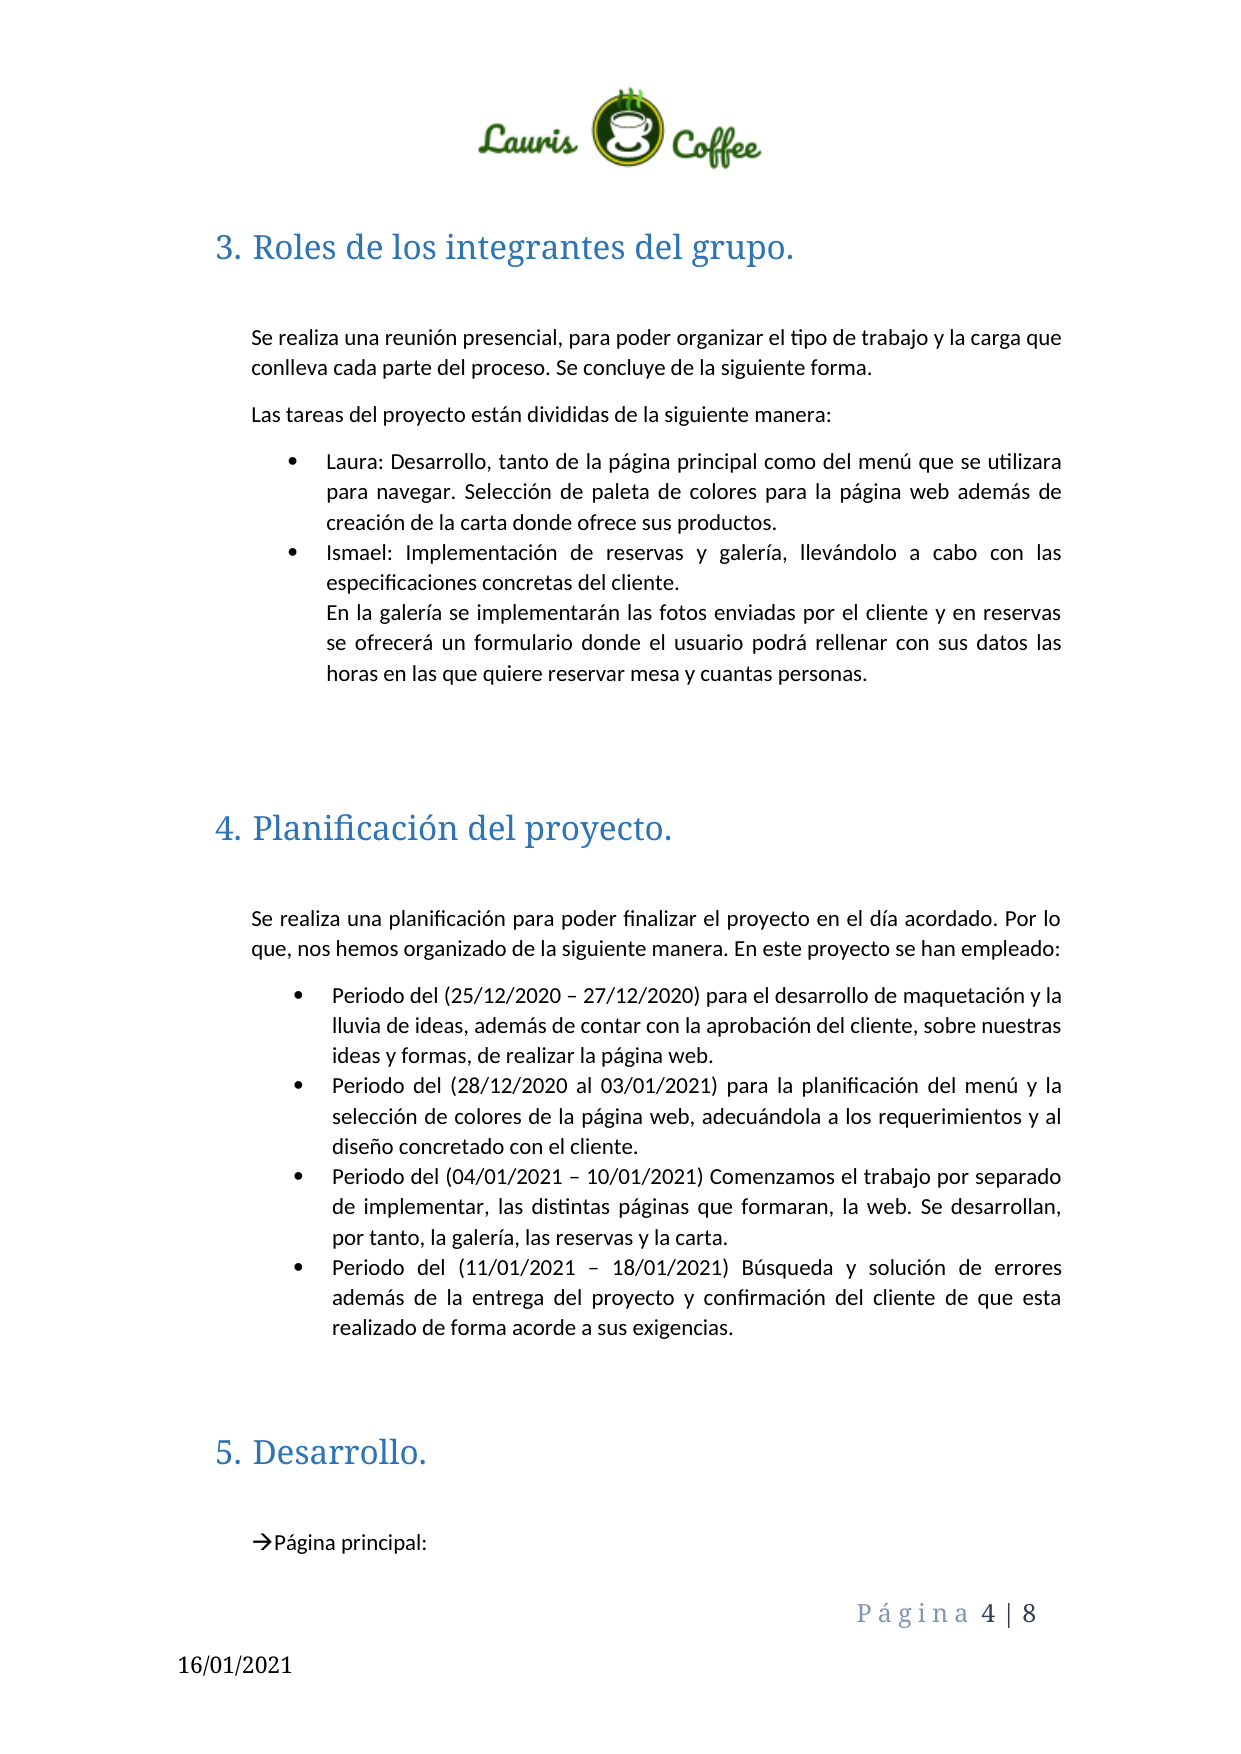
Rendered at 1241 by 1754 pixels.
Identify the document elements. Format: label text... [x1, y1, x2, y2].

list Ismael: Implementación de reservas y galería, llevándolo a cabo con las especificaciones concretas del cliente. [288, 538, 1063, 596]
list Laura: Desarrollo, tanto de la página principal como del menú que se utilizara para navegar. Selección de paleta de colores para la página web además de creación de la carta donde ofrece sus productos. [288, 447, 1063, 536]
text Las tareas del proyecto están divididas de la siguiente manera: [251, 400, 1063, 428]
subtitle Desarrollo. [215, 1429, 1063, 1474]
text Se realiza una reunión presencial, para poder organizar el tipo de trabajo y la carga que conlleva cada parte del proceso. Se concluye de la siguiente forma. [251, 323, 1063, 381]
text Página principal: [251, 1528, 1063, 1556]
list Periodo del (11/01/2021 – 18/01/2021) Búsqueda y solución de errores además de la entrega del proyecto y confirmación del cliente de que esta realizado de forma acorde a sus exigencias. [294, 1253, 1063, 1341]
text Se realiza una planificación para poder finalizar el proyecto en el día acordado. Por lo que, nos hemos organizado de la siguiente manera. En este proyecto se han empleado: [251, 904, 1063, 962]
list Periodo del (28/12/2020 al 03/01/2021) para la planificación del menú y la selección de colores de la página web, adecuándola a los requerimientos y al diseño concretado con el cliente. [294, 1072, 1063, 1160]
picture [463, 73, 777, 193]
subtitle Planificación del proyecto. [215, 804, 1063, 850]
subtitle Roles de los integrantes del grupo. [215, 224, 1063, 269]
list Periodo del (25/12/2020 – 27/12/2020) para el desarrollo de maquetación y la lluvia de ideas, además de contar con la aprobación del cliente, sobre nuestras ideas y formas, de realizar la página web. [294, 981, 1063, 1069]
list En la galería se implementarán las fotos enviadas por el cliente y en reservas se ofrecerá un formulario donde el usuario podrá rellenar con sus datos las horas en las que quiere reservar mesa y cuantas personas. [326, 598, 1063, 687]
list Periodo del (04/01/2021 – 10/01/2021) Comenzamos el trabajo por separado de implementar, las distintas páginas que formaran, la web. Se desarrollan, por tanto, la galería, las reservas y la carta. [294, 1162, 1063, 1251]
